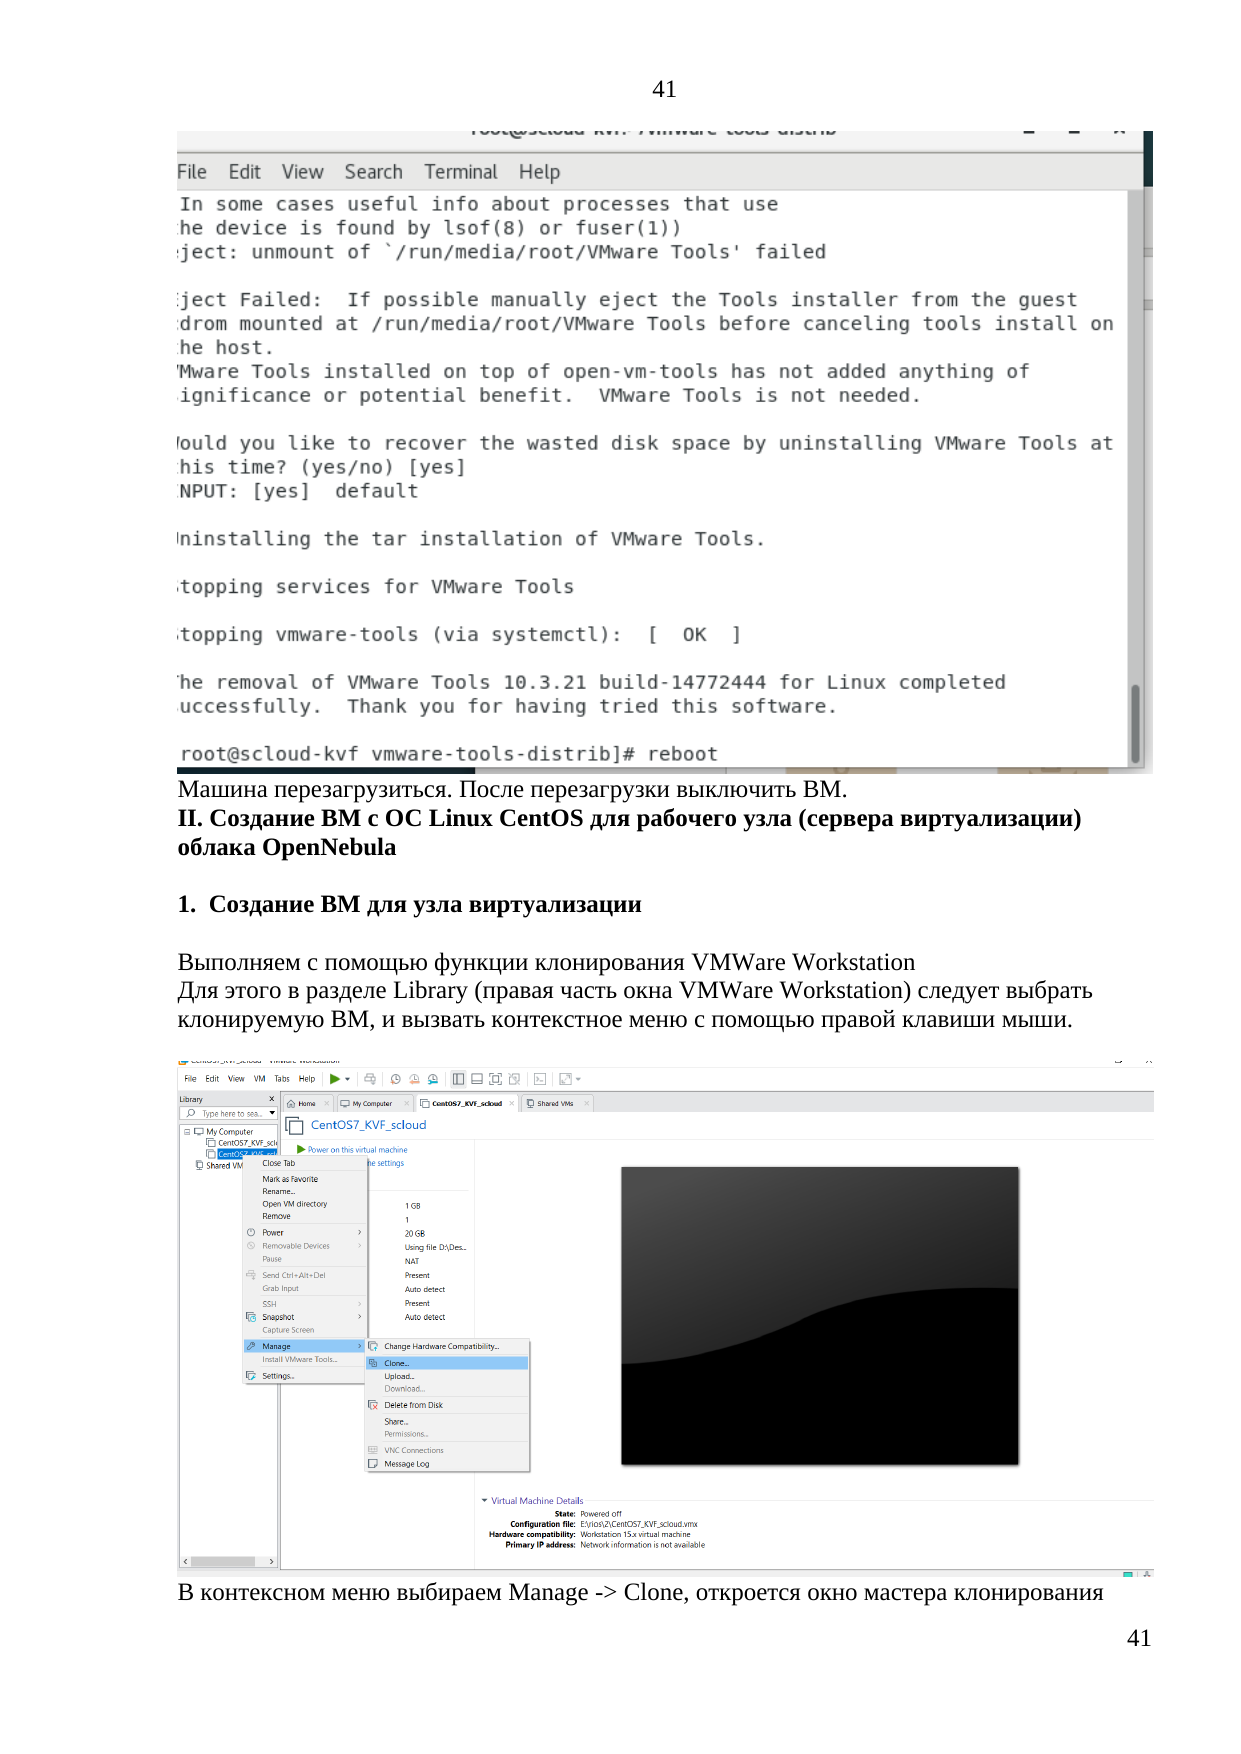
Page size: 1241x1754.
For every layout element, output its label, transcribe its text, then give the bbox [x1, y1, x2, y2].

picture [177, 1061, 1154, 1577]
text II. Создание ВМ с ОС Linux CentOS для рабочего узла (сервера виртуализации) облака OpenNebula [177, 803, 1152, 860]
text Для этого в разделе Library (правая часть окна VMWare Workstation) следует выбрать клонируемую ВМ, и вызвать контекстное меню с помощью правой клавиши мыши. [177, 975, 1152, 1033]
text В контексном меню выбираем Manage -> Clone, откроется окно мастера клонирования [177, 1577, 1152, 1606]
text Выполняем с помощью функции клонирования VMWare Workstation [177, 947, 1152, 975]
text Машина перезагрузиться. После перезагрузки выключить ВМ. [177, 774, 1152, 803]
text 1. Создание ВМ для узла виртуализации [177, 889, 1152, 918]
picture [177, 131, 1153, 774]
